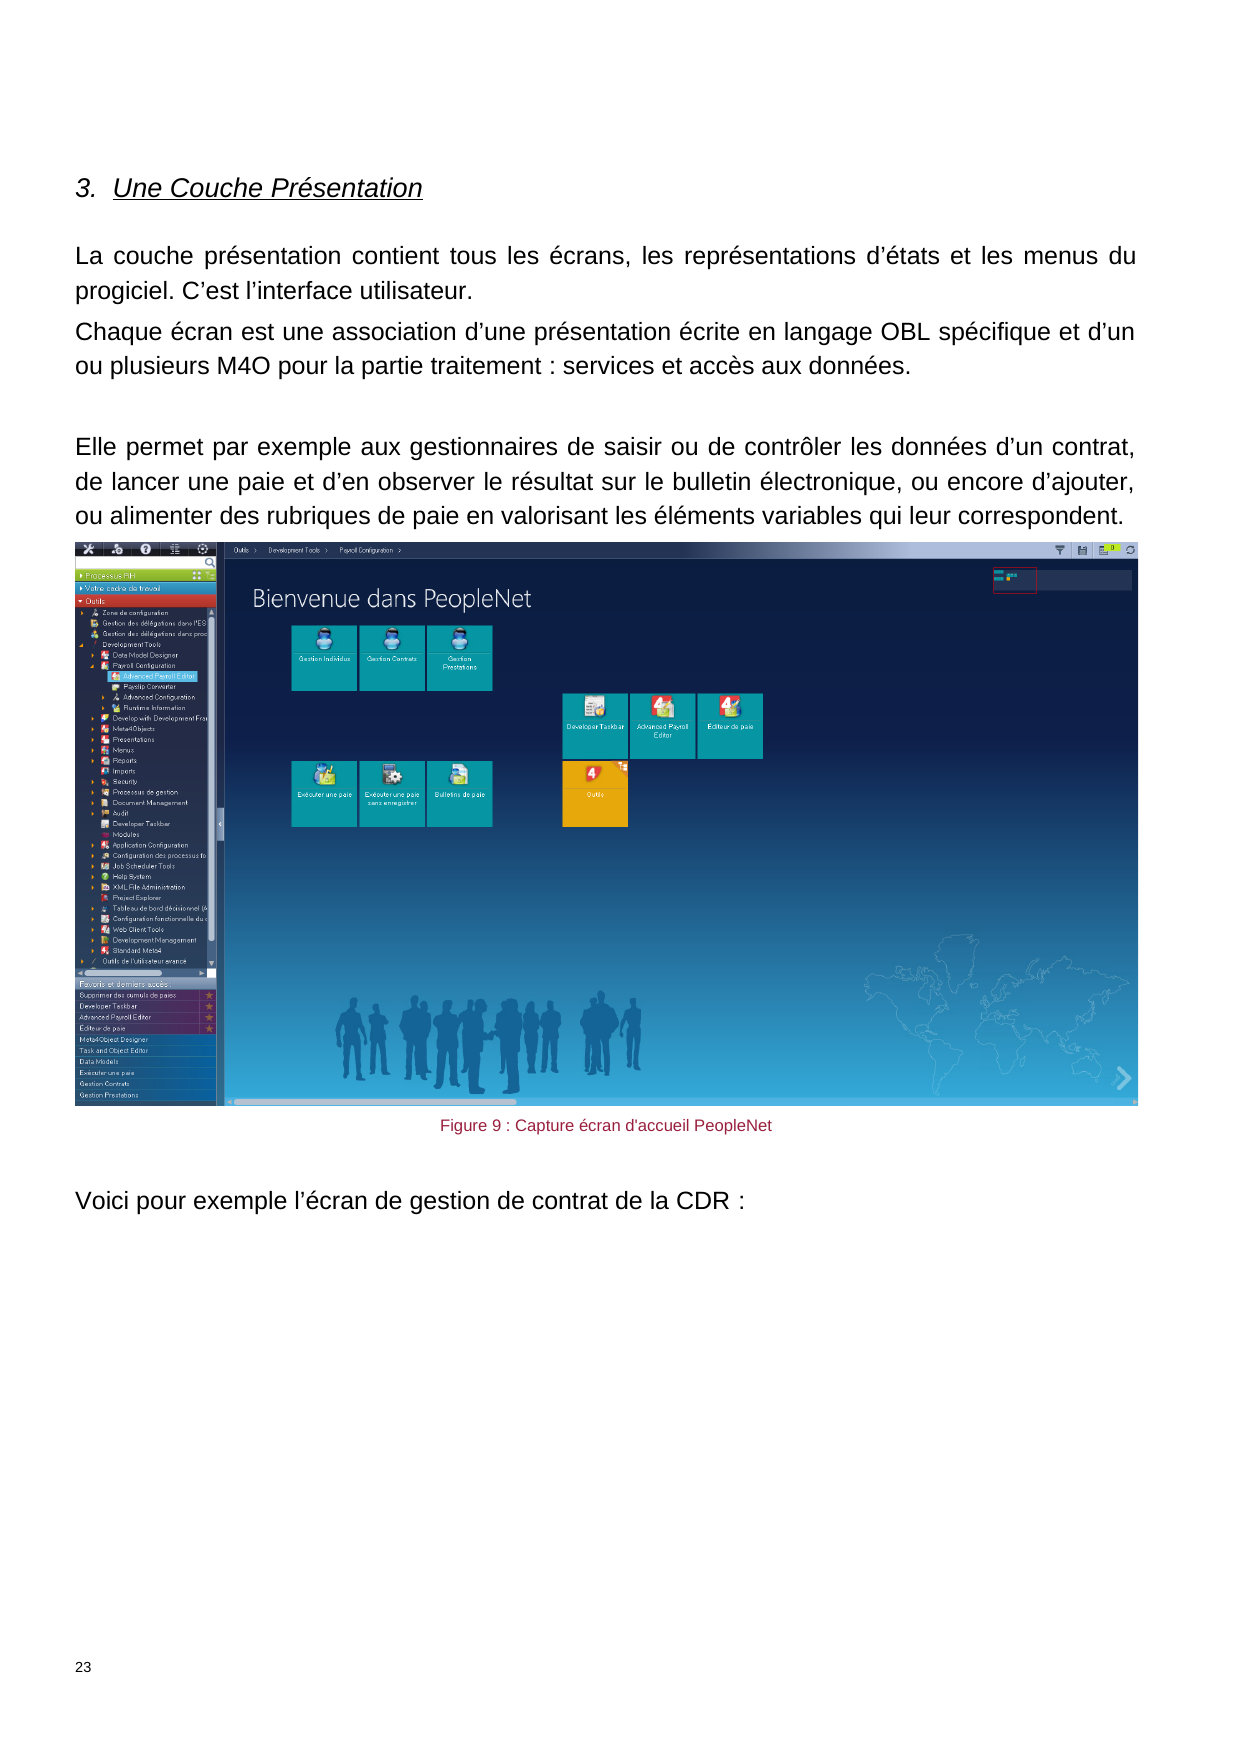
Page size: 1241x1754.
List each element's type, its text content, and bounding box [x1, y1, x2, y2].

text Voici pour exemple l’écran de gestion de contrat de la CDR : [75, 1186, 1137, 1214]
text Chaque écran est une association d’une présentation écrite en langage OBL spécifique et d’un ou plusieurs M4O pour la partie traitement : services et accès aux données. [75, 316, 1137, 380]
subtitle Une Couche Présentation [75, 172, 1137, 203]
text Figure 9 : Capture écran d'accueil PeopleNet [75, 1116, 1137, 1135]
text La couche présentation contient tous les écrans, les représentations d’états et les menus du progiciel. C’est l’interface utilisateur. [75, 241, 1137, 304]
text Elle permet par exemple aux gestionnaires de saisir ou de contrôler les données d’un contrat, de lancer une paie et d’en observer le résultat sur le bulletin électronique, ou encore d’ajouter, ou alimenter des rubriques de paie en valorisant les éléments variables qui leur correspondent. [75, 432, 1137, 530]
picture [75, 542, 1139, 1106]
